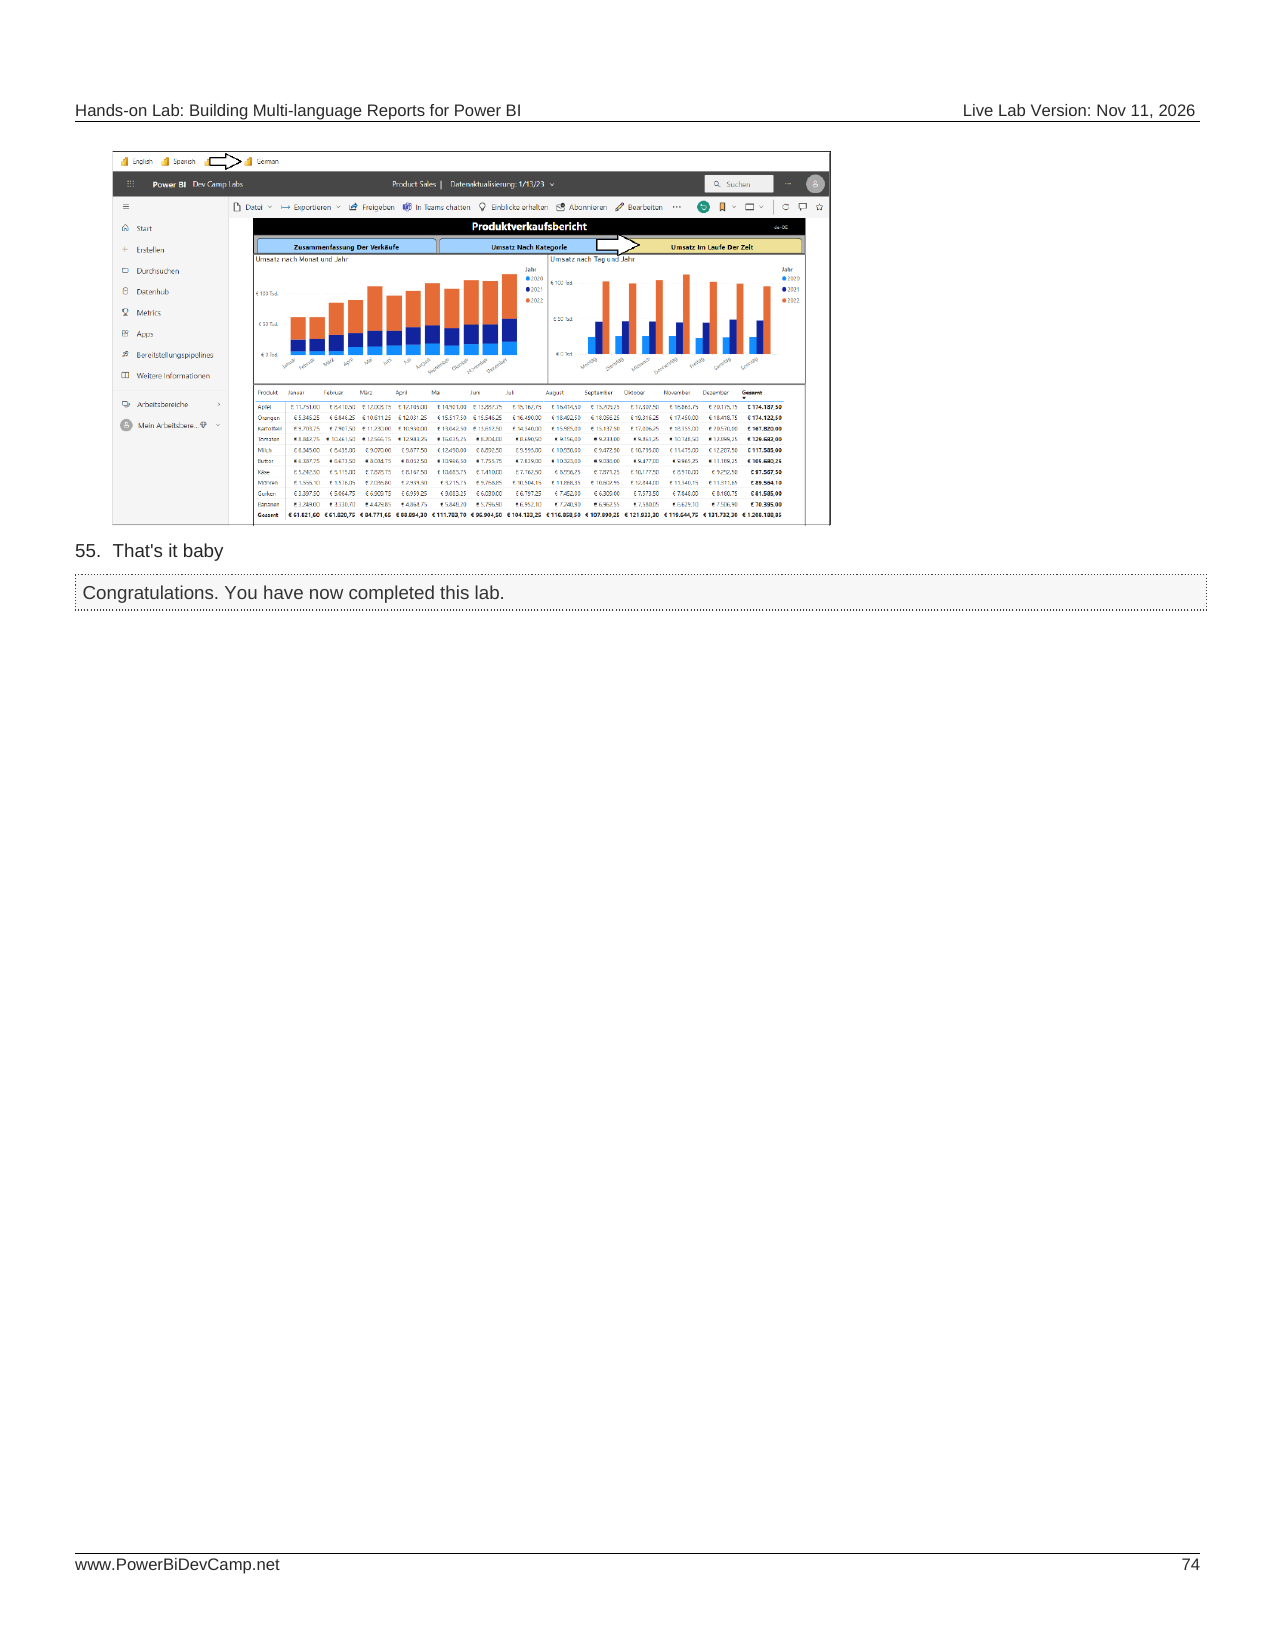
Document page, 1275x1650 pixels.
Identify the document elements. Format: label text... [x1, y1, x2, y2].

text That's it baby [75, 540, 1200, 562]
picture [112, 146, 835, 528]
text Congratulations. You have now completed this lab. [75, 574, 1207, 611]
